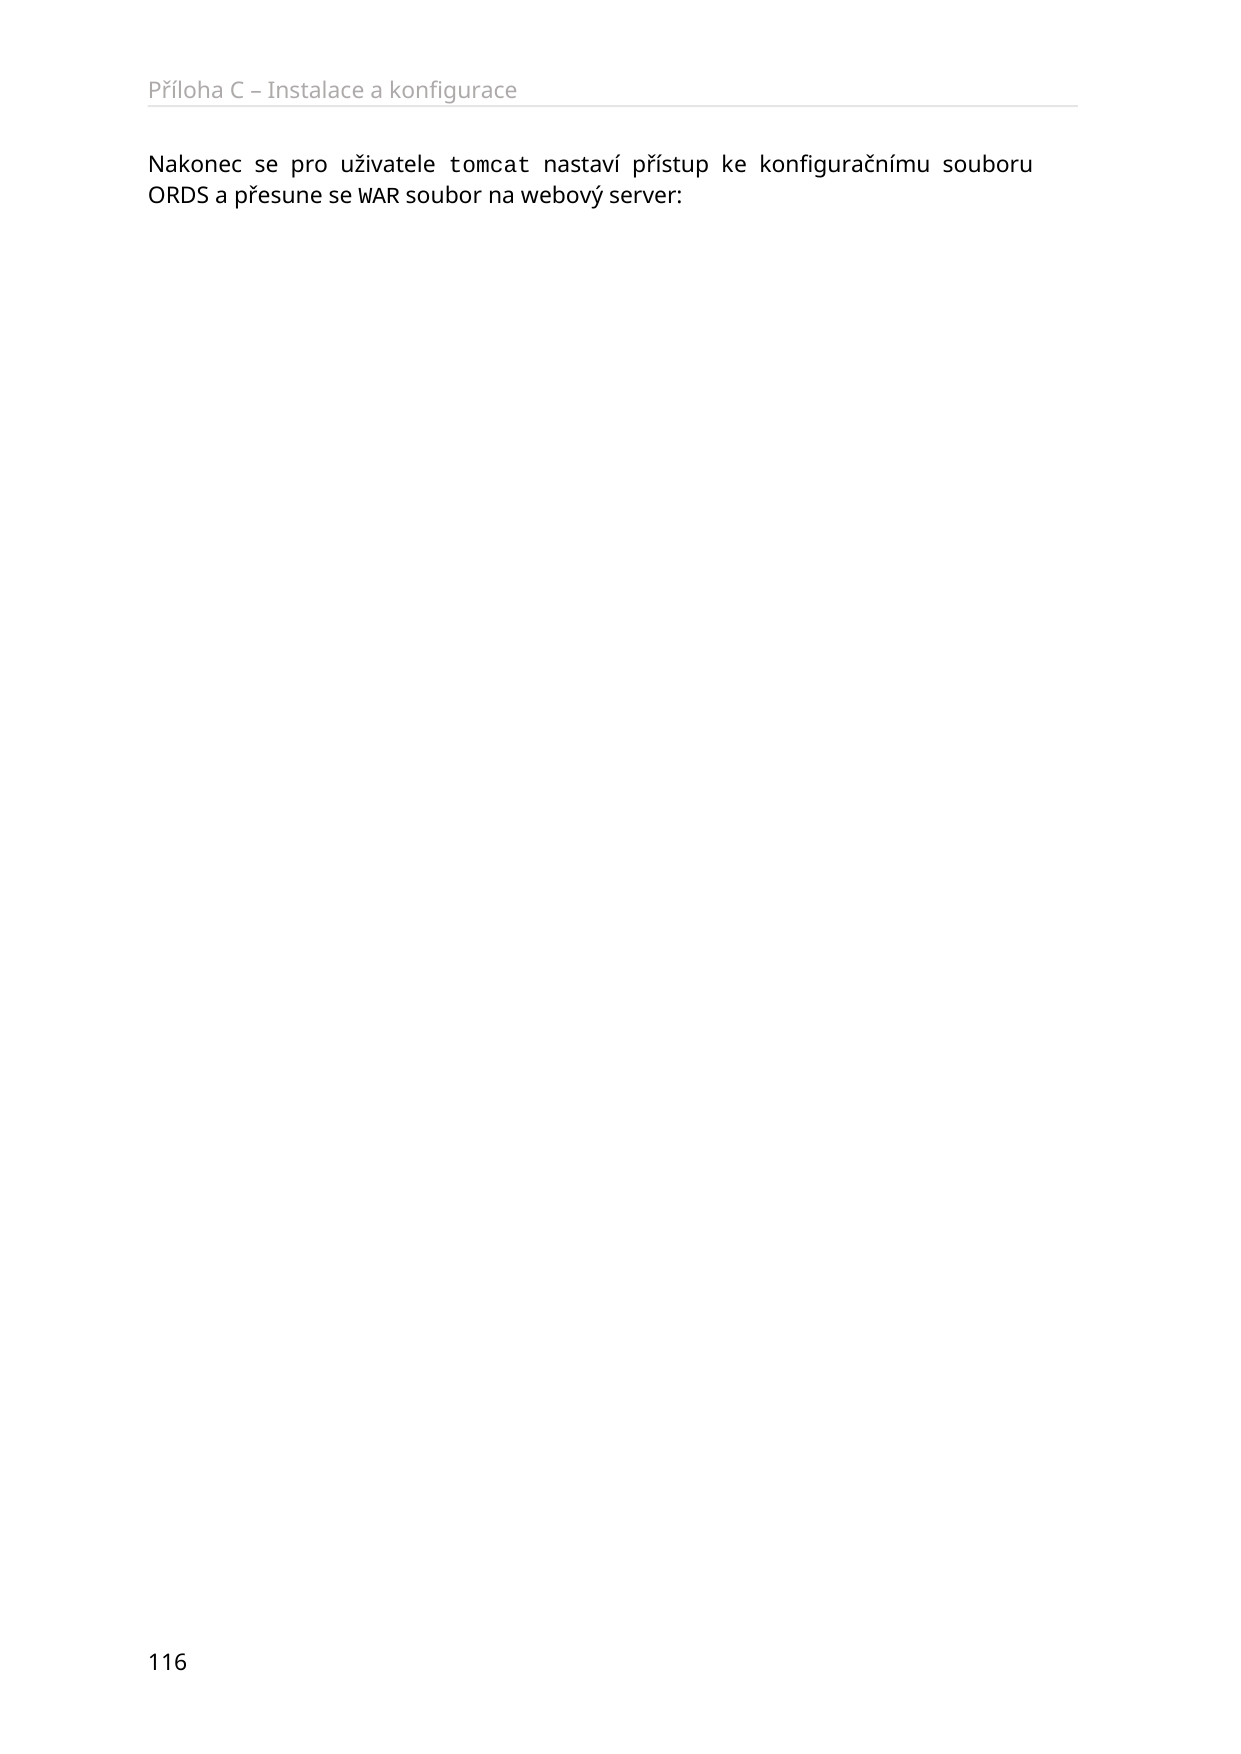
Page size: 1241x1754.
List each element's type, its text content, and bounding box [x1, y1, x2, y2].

text Nakonec se pro uživatele tomcat nastaví přístup ke konfiguračnímu souboru ORDS a přesune se WAR soubor na webový server: [148, 148, 1033, 210]
